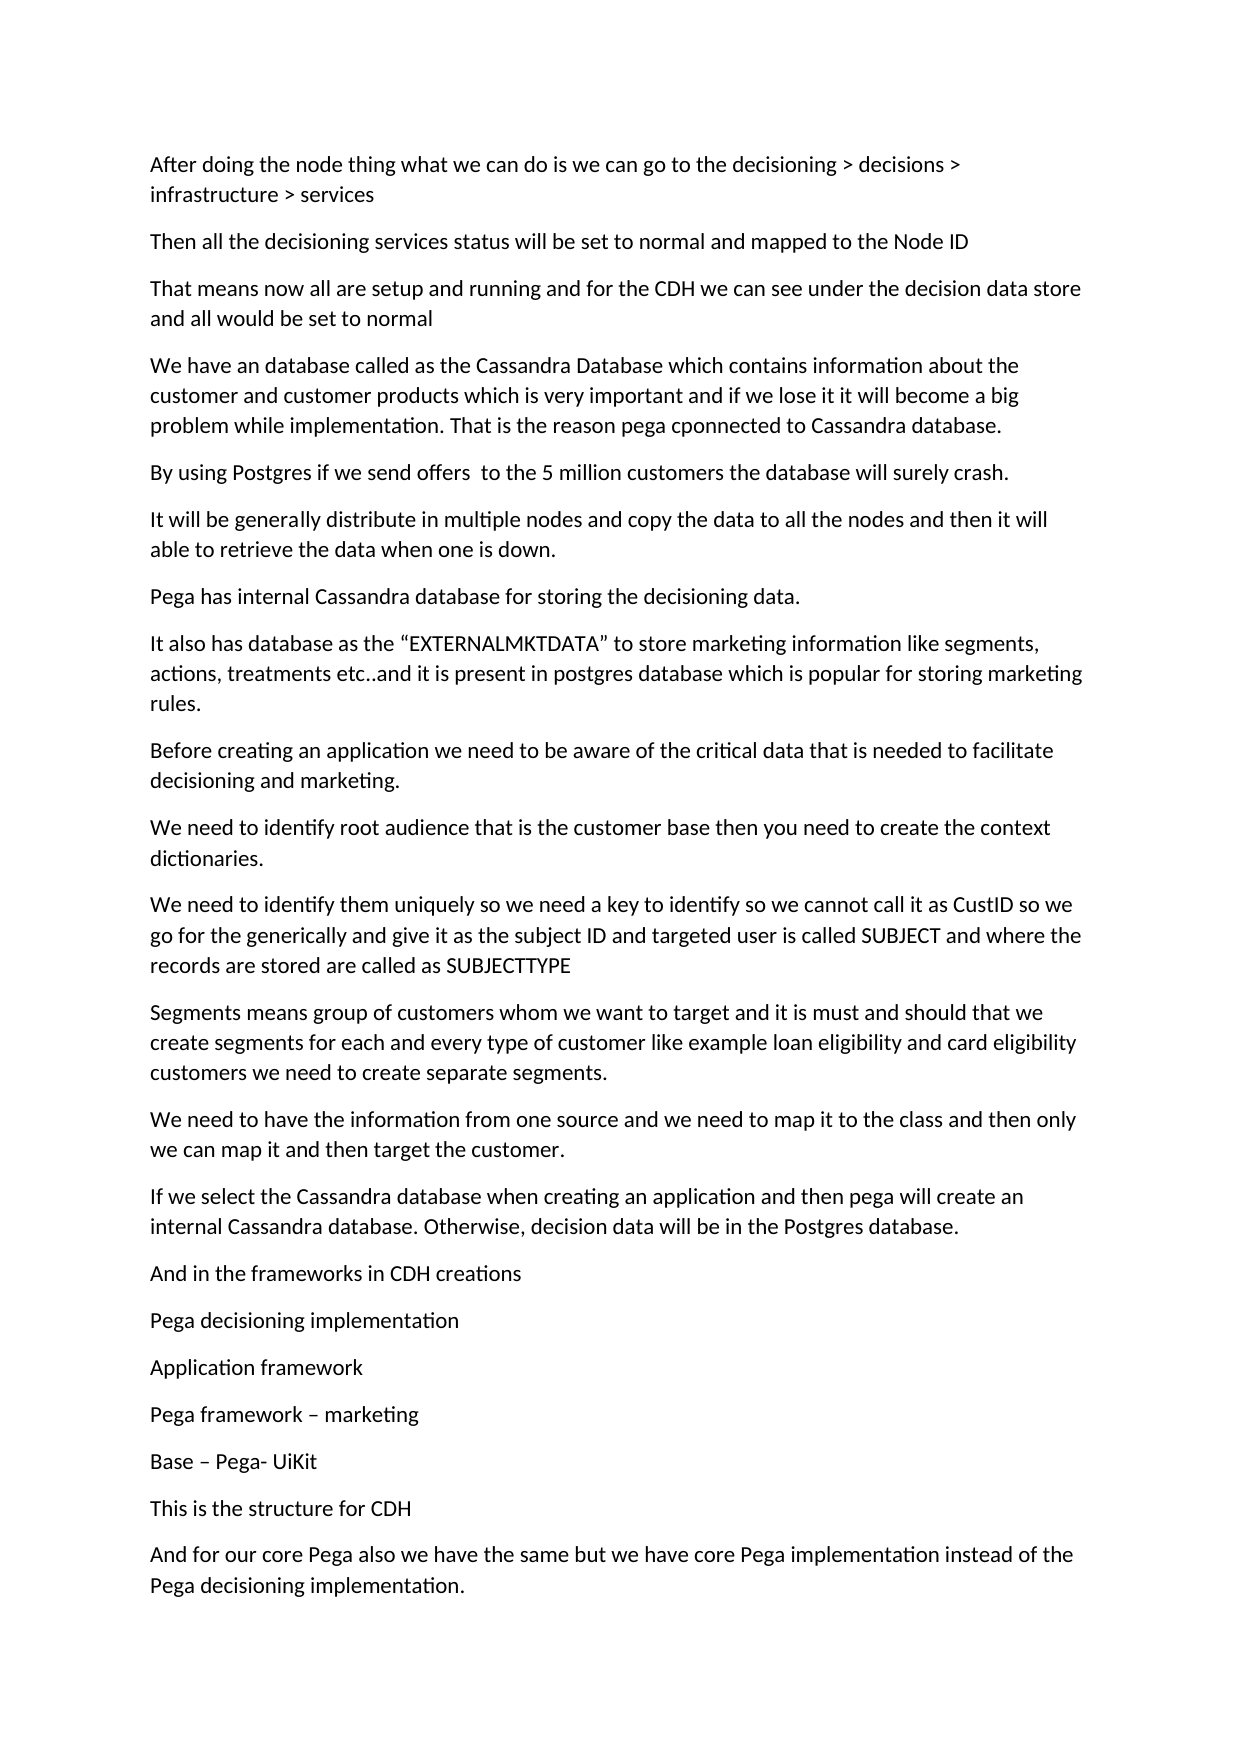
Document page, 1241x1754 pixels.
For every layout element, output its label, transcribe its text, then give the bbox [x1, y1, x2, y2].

text It also has database as the “EXTERNALMKTDATA” to store marketing information like segments, actions, treatments etc..and it is present in postgres database which is popular for storing marketing rules. [150, 629, 1090, 718]
text And for our core Pega also we have the same but we have core Pega implementation instead of the Pega decisioning implementation. [150, 1541, 1090, 1599]
text We need to have the information from one source and we need to map it to the class and then only we can map it and then target the customer. [150, 1105, 1090, 1163]
text We need to identify them uniquely so we need a key to identify so we cannot call it as CustID so we go for the generically and give it as the subject ID and targeted user is called SUBJECT and where the records are stored are called as SUBJECTTYPE [150, 891, 1090, 979]
text If we select the Cassandra database when creating an application and then pega will create an internal Cassandra database. Otherwise, decision data will be in the Postgres database. [150, 1182, 1090, 1241]
text We have an database called as the Cassandra Database which contains information about the customer and customer products which is very important and if we lose it it will become a big problem while implementation. That is the reason pega cponnected to Cassandra database. [150, 351, 1090, 439]
text That means now all are setup and running and for the CDH we can see under the decision data store and all would be set to normal [150, 274, 1090, 332]
text And in the frameworks in CDH creations [150, 1259, 1090, 1287]
text By using Postgres if we send offers to the 5 million customers the database will surely crash. [150, 458, 1090, 486]
text It will be genera lly distribute in multiple nodes and copy the data to all the nodes and then it will able to retrieve the data when one is down. [150, 505, 1090, 563]
text Base – Pega- UiKit [150, 1447, 1090, 1475]
text This is the structure for CDH [150, 1494, 1090, 1522]
text Application framework [150, 1353, 1090, 1381]
text Pega framework – marketing [150, 1400, 1090, 1428]
text Before creating an application we need to be aware of the critical data that is needed to facilitate decisioning and marketing. [150, 736, 1090, 795]
text Segments means group of customers whom we want to target and it is must and should that we create segments for each and every type of customer like example loan eligibility and card eligibility customers we need to create separate segments. [150, 998, 1090, 1086]
text Pega decisioning implementation [150, 1306, 1090, 1334]
text After doing the node thing what we can do is we can go to the decisioning > decisions > infrastructure > services [150, 150, 1090, 208]
text Pega has internal Cassandra database for storing the decisioning data. [150, 582, 1090, 610]
text Then all the decisioning services status will be set to normal and mapped to the Node ID [150, 227, 1090, 255]
text We need to identify root audience that is the customer base then you need to create the context dictionaries. [150, 813, 1090, 872]
